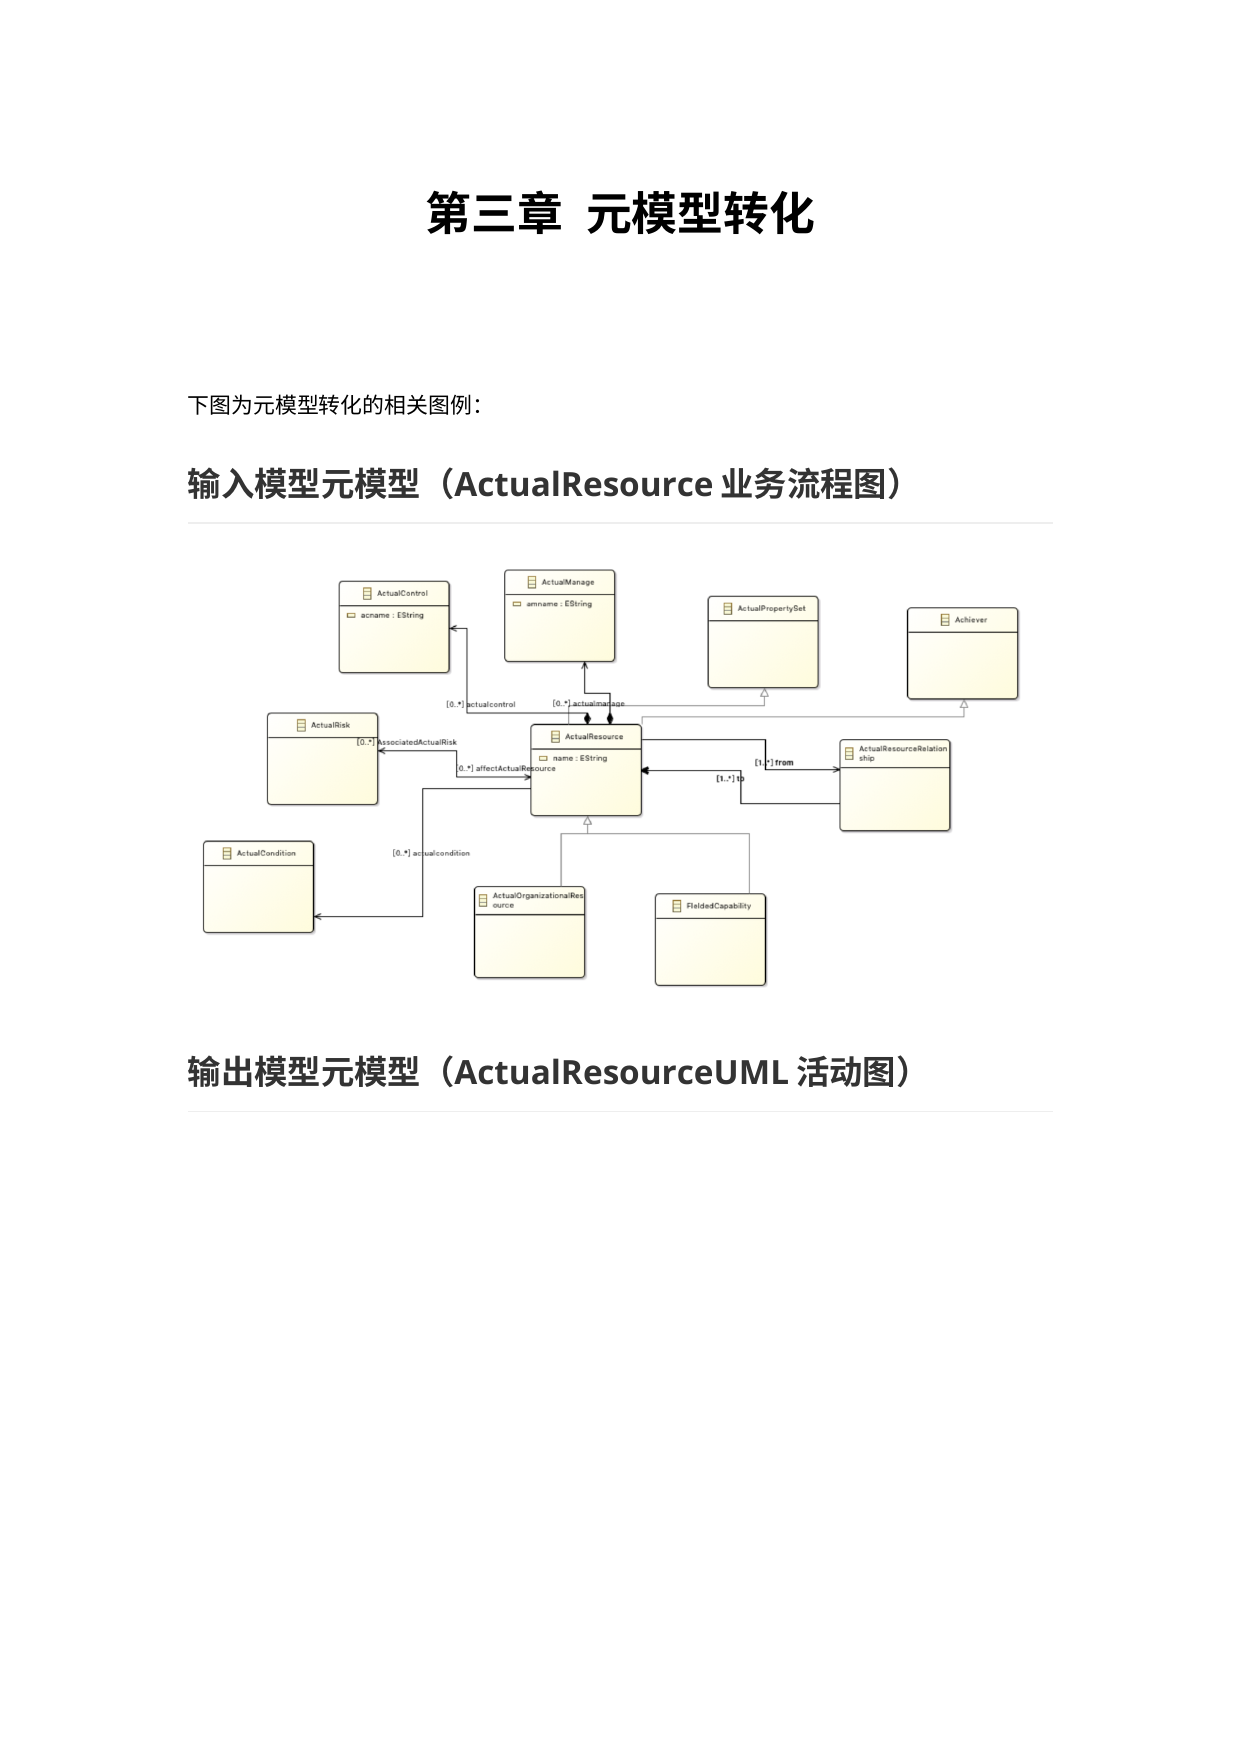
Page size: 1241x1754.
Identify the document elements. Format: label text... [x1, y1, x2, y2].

text 输入模型元模型（ActualResource业务流程图） [187, 449, 1053, 524]
subtitle 元模型转化 [187, 162, 1053, 259]
text 下图为元模型转化的相关图例： [187, 387, 1053, 420]
subtitle 输出模型元模型（ActualResourceUML活动图） [187, 1037, 1053, 1112]
picture [187, 553, 1053, 1003]
